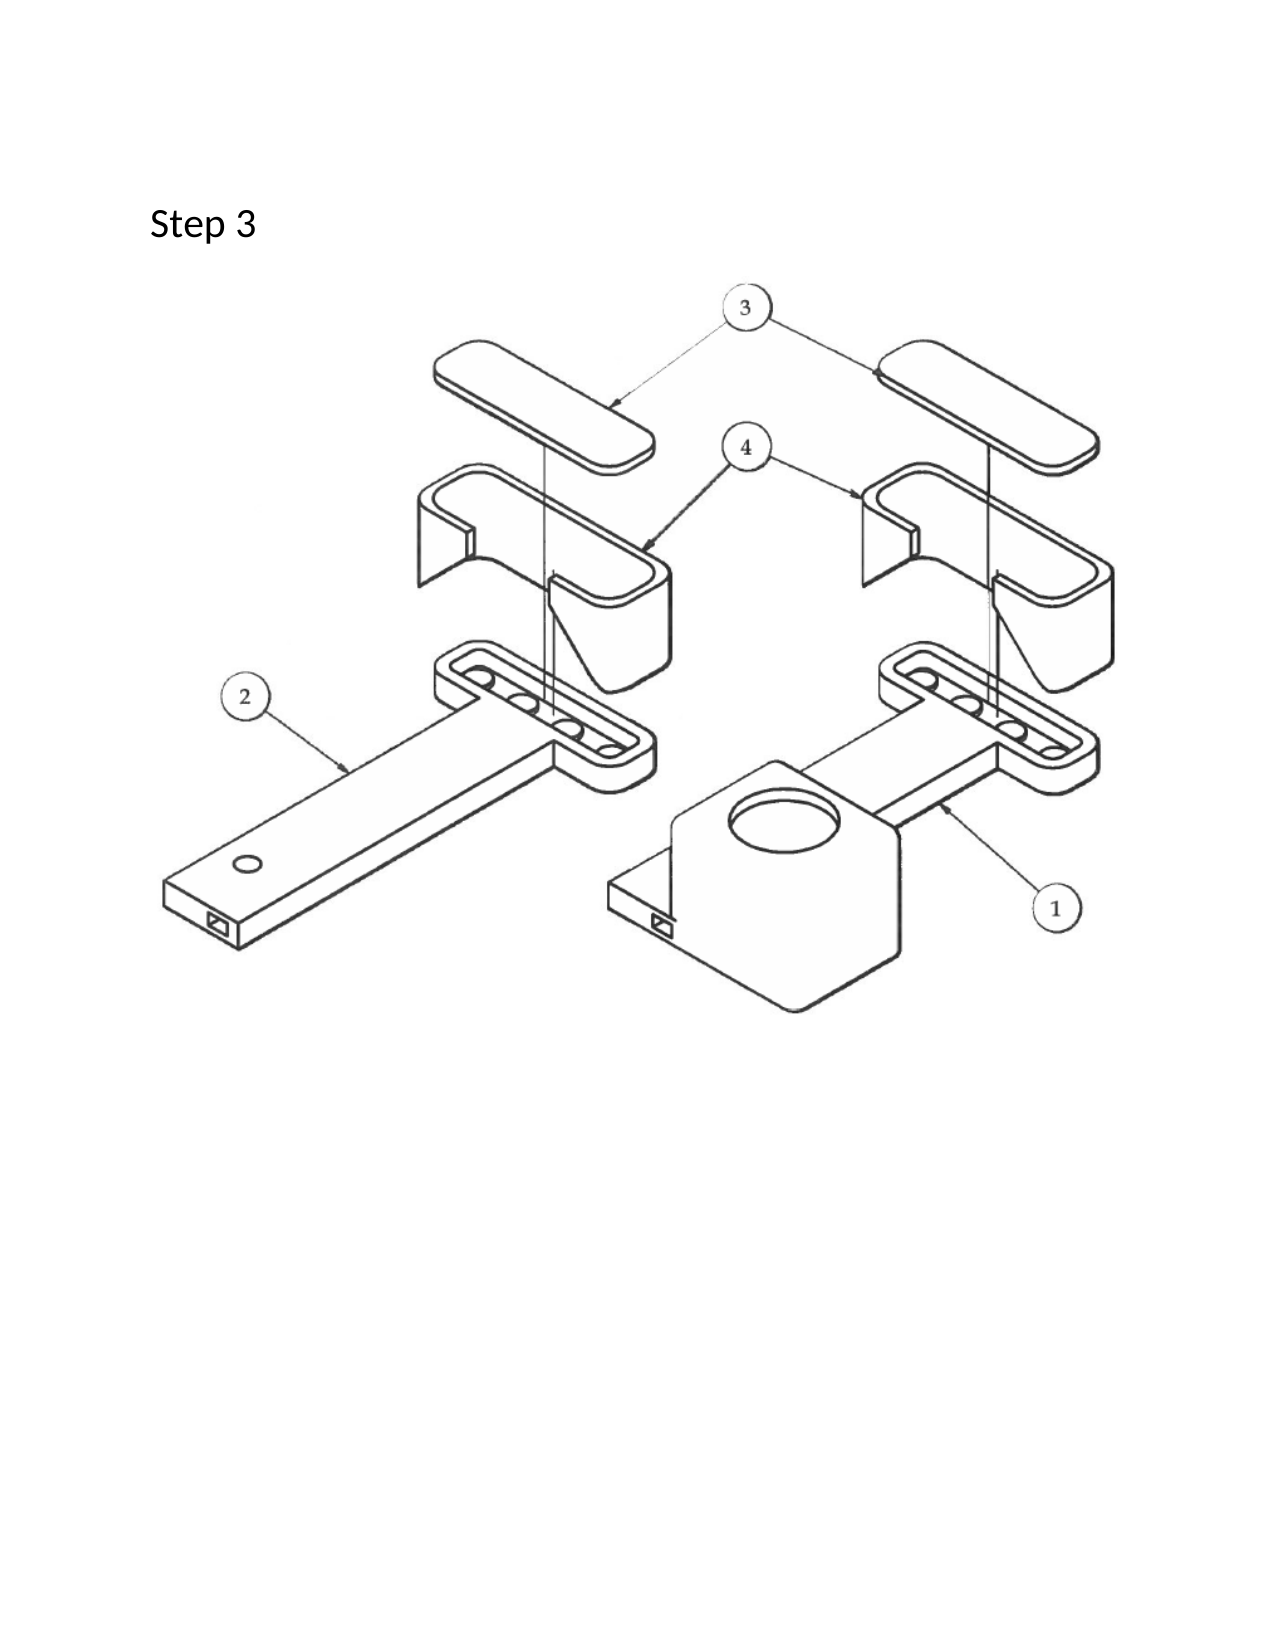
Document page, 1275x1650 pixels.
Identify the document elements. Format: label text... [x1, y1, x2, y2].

text Step 3 [150, 197, 1125, 248]
picture [150, 271, 1122, 1017]
